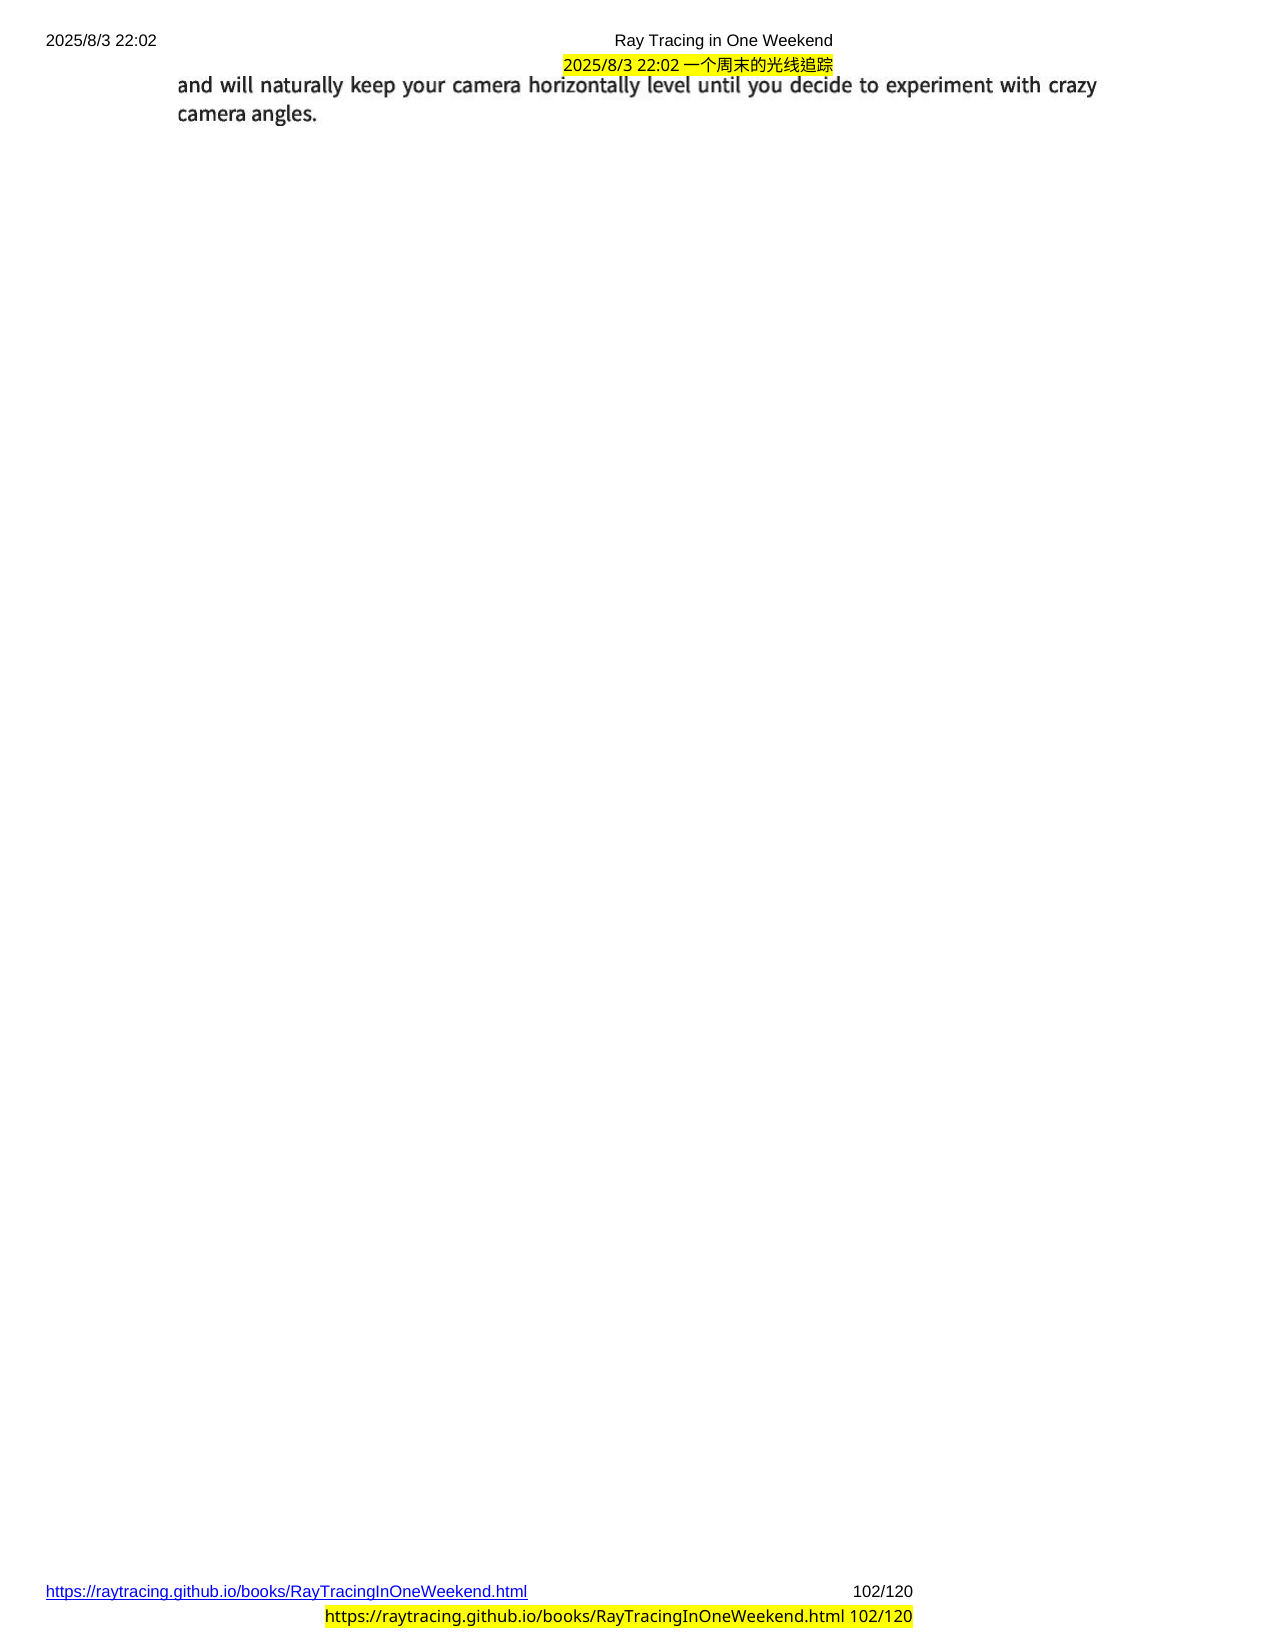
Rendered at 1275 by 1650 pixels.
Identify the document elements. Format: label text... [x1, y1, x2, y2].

picture [178, 76, 1097, 126]
text https://raytracing.github.io/books/RayTracingInOneWeekend.html 102/120 https://raytracing.github.io/books/RayTracingInOneWeekend.html 102/120 [46, 1582, 838, 1628]
text 2025/8/3 22:02 Ray Tracing in One Weekend 2025/8/3 22:02一个周末的光线追踪 [46, 31, 838, 77]
